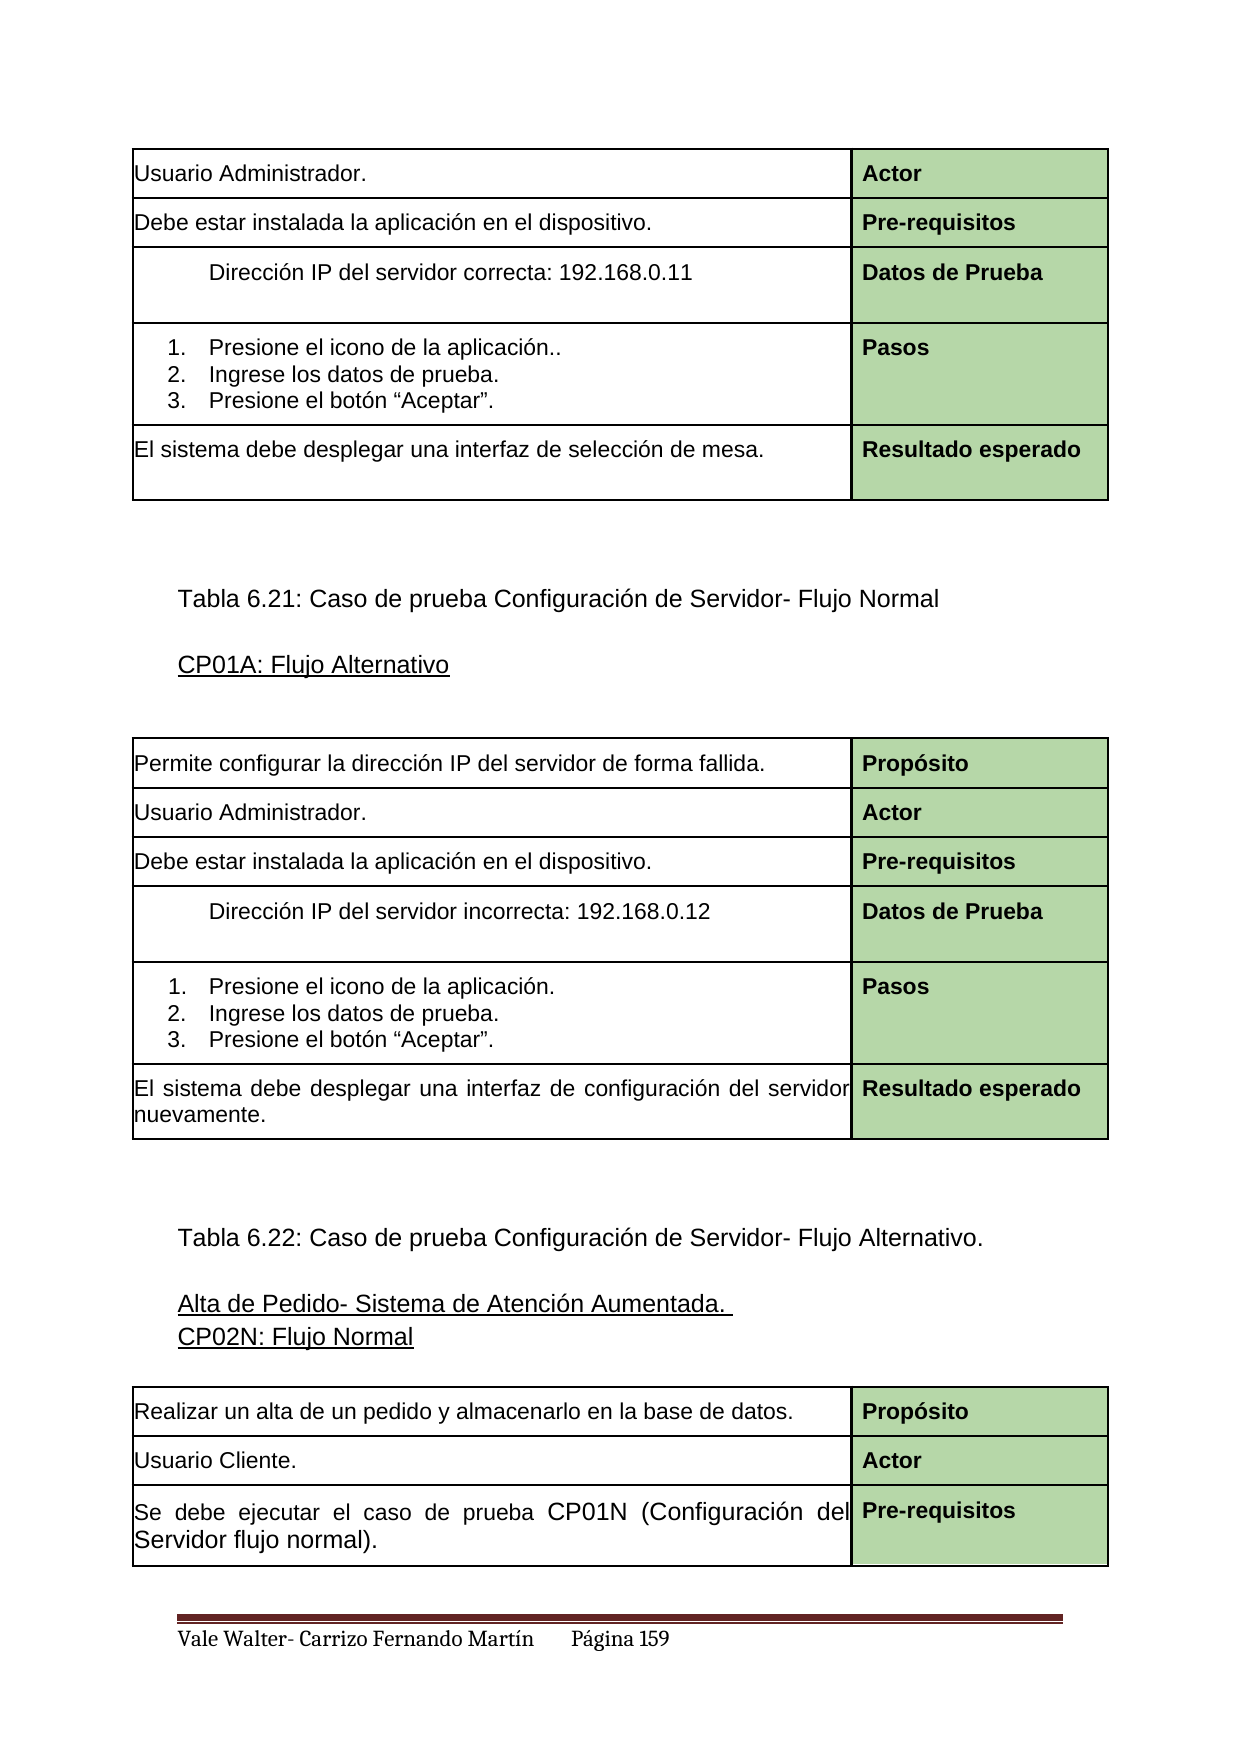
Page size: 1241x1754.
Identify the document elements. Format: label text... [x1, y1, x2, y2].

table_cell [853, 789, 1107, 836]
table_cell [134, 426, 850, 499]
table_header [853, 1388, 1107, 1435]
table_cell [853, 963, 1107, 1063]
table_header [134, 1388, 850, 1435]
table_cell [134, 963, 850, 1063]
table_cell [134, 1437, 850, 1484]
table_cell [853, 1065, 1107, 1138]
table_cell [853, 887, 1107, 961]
text CP01A: Flujo Alternativo [177, 650, 1063, 679]
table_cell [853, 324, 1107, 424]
text Tabla 6.22: Caso de prueba Configuración de Servidor- Flujo Alternativo. [177, 1223, 1063, 1252]
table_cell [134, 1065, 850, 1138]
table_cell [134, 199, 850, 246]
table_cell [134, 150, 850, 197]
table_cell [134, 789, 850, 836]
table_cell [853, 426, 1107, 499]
text CP02N: Flujo Normal [177, 1322, 1063, 1351]
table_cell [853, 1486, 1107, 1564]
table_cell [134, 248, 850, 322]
text Alta de Pedido- Sistema de Atención Aumentada. [177, 1289, 1063, 1318]
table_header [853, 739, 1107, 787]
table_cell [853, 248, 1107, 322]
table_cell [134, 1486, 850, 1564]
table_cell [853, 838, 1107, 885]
text Tabla 6.21: Caso de prueba Configuración de Servidor- Flujo Normal [177, 584, 1063, 613]
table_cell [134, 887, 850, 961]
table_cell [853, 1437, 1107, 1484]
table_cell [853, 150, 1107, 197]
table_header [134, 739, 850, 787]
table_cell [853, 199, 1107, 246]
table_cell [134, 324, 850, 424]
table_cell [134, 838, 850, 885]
